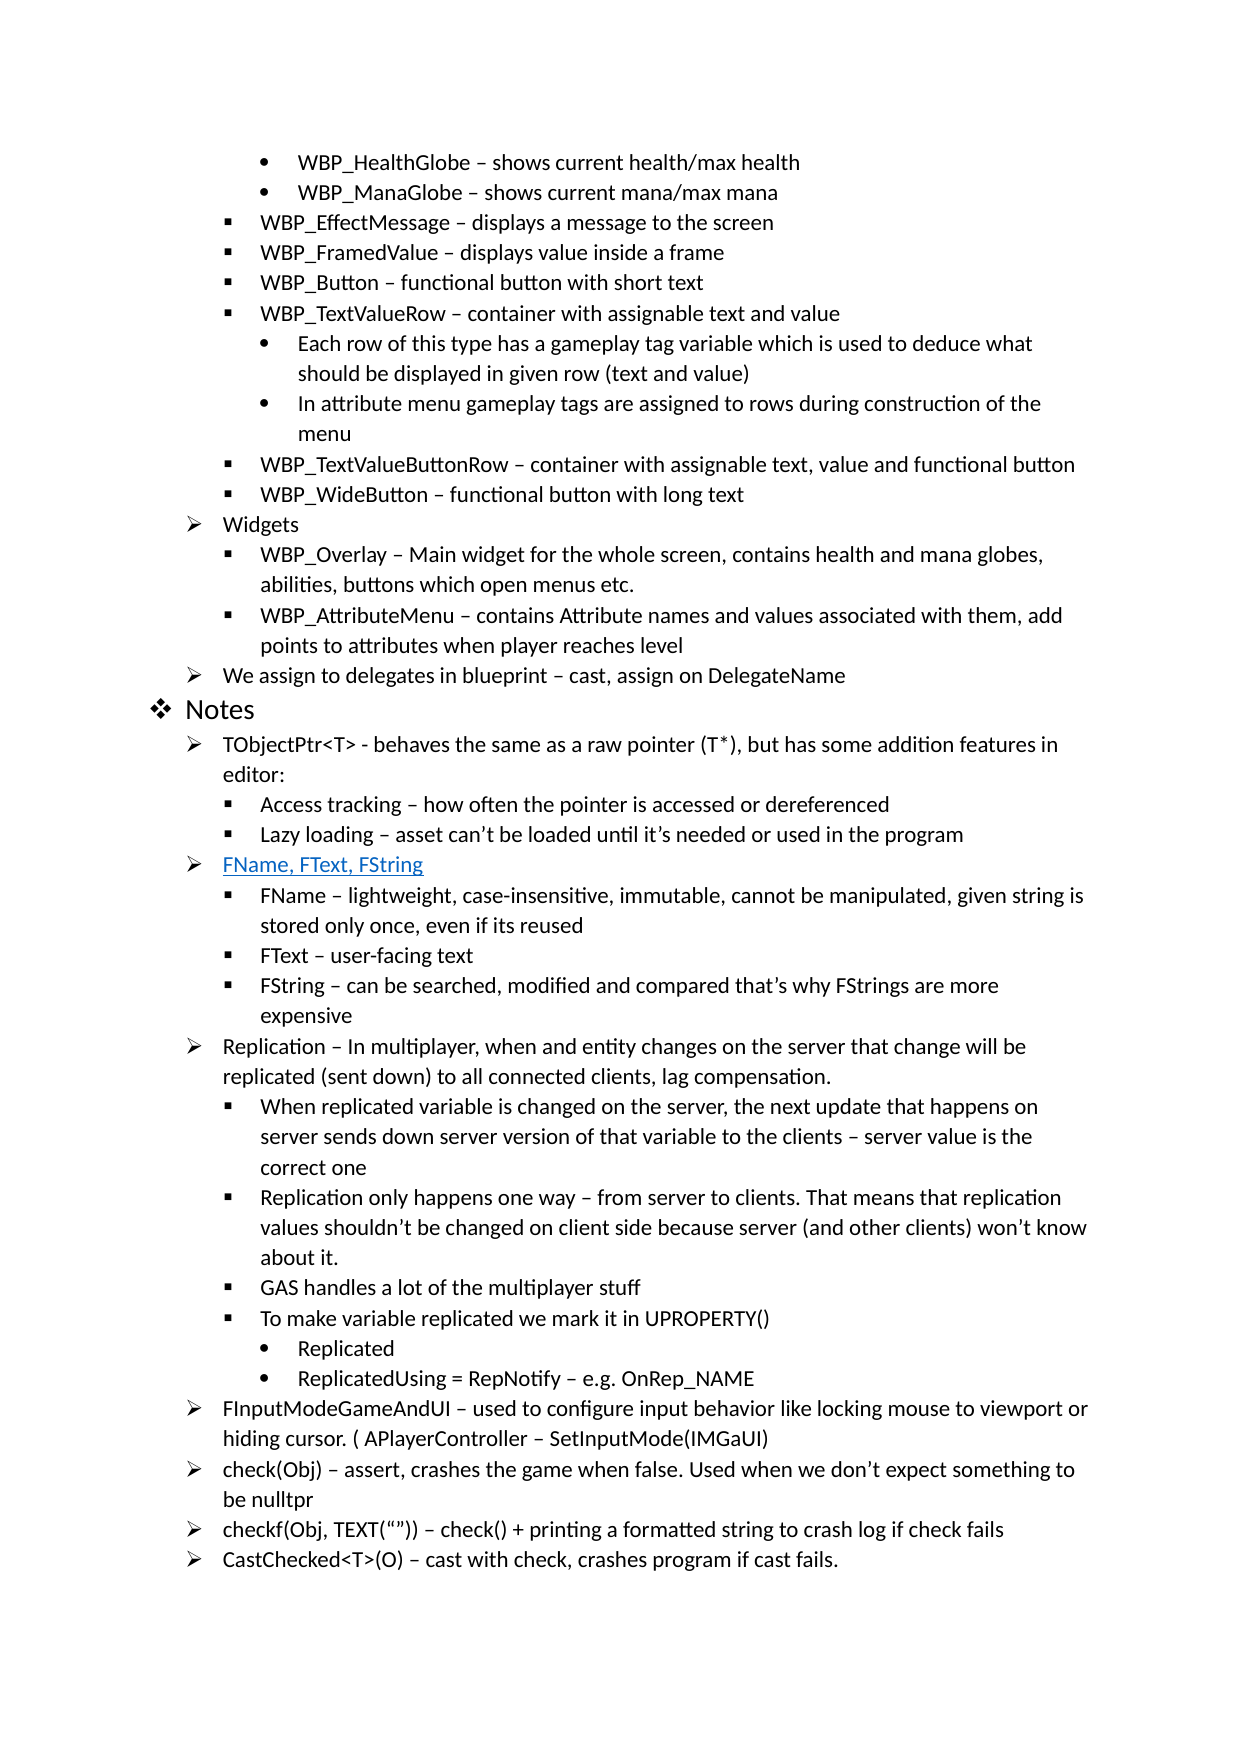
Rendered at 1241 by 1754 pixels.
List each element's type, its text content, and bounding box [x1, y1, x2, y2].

list GAS handles a lot of the multiplayer stuff [223, 1273, 1093, 1302]
list WBP_TextValueRow – container with assignable text and value [223, 299, 1093, 327]
list Access tracking – how often the pointer is accessed or dereferenced [223, 790, 1093, 818]
list CastChecked<T>(O) – cast with check, crashes program if cast fails. [185, 1545, 1093, 1573]
list WBP_HealthGlobe – shows current health/max health [260, 148, 1093, 176]
list FName, FText, FString [185, 851, 1093, 879]
list WBP_TextValueButtonRow – container with assignable text, value and functional button [223, 450, 1093, 478]
list WBP_ManaGlobe – shows current mana/max mana [260, 178, 1093, 206]
list WBP_FramedValue – displays value inside a frame [223, 238, 1093, 266]
list We assign to delegates in blueprint – cast, assign on DelegateName [185, 661, 1093, 689]
list WBP_Button – functional button with short text [223, 268, 1093, 296]
list WBP_WideButton – functional button with long text [223, 480, 1093, 508]
list WBP_AttributeMenu – contains Attribute names and values associated with them, add points to attributes when player reaches level [223, 601, 1093, 659]
list Each row of this type has a gameplay tag variable which is used to deduce what should be displayed in given row (text and value) [260, 329, 1093, 387]
list In attribute menu gameplay tags are assigned to rows during construction of the menu [260, 389, 1093, 447]
list FInputModeGameAndUI – used to configure input behavior like locking mouse to viewport or hiding cursor. ( APlayerController – SetInputMode(IMGaUI) [185, 1394, 1093, 1453]
list To make variable replicated we mark it in UPROPERTY() [223, 1304, 1093, 1332]
list check(Obj) – assert, crashes the game when false. Used when we don’t expect something to be nulltpr [185, 1455, 1093, 1513]
list Notes [148, 691, 1093, 727]
list FName – lightweight, case-insensitive, immutable, cannot be manipulated, given string is stored only once, even if its reused [223, 881, 1093, 939]
list Replicated [260, 1334, 1093, 1362]
list checkf(Obj, TEXT(“”)) – check() + printing a formatted string to crash log if check fails [185, 1515, 1093, 1543]
list ReplicatedUsing = RepNotify – e.g. OnRep_NAME [260, 1364, 1093, 1392]
list TObjectPtr<T> - behaves the same as a raw pointer (T*), but has some addition features in editor: [185, 730, 1093, 788]
list Lazy loading – asset can’t be loaded until it’s needed or used in the program [223, 820, 1093, 848]
list FString – can be searched, modified and compared that’s why FStrings are more expensive [223, 971, 1093, 1030]
list Replication only happens one way – from server to clients. That means that replication values shouldn’t be changed on client side because server (and other clients) won’t know about it. [223, 1183, 1093, 1271]
list WBP_EffectMessage – displays a message to the screen [223, 208, 1093, 236]
list WBP_Overlay – Main widget for the whole screen, contains health and mana globes, abilities, buttons which open menus etc. [223, 540, 1093, 598]
list Widgets [185, 510, 1093, 538]
list FText – user-facing text [223, 941, 1093, 969]
list When replicated variable is changed on the server, the next update that happens on server sends down server version of that variable to the clients – server value is the correct one [223, 1092, 1093, 1181]
list Replication – In multiplayer, when and entity changes on the server that change will be replicated (sent down) to all connected clients, lag compensation. [185, 1032, 1093, 1090]
